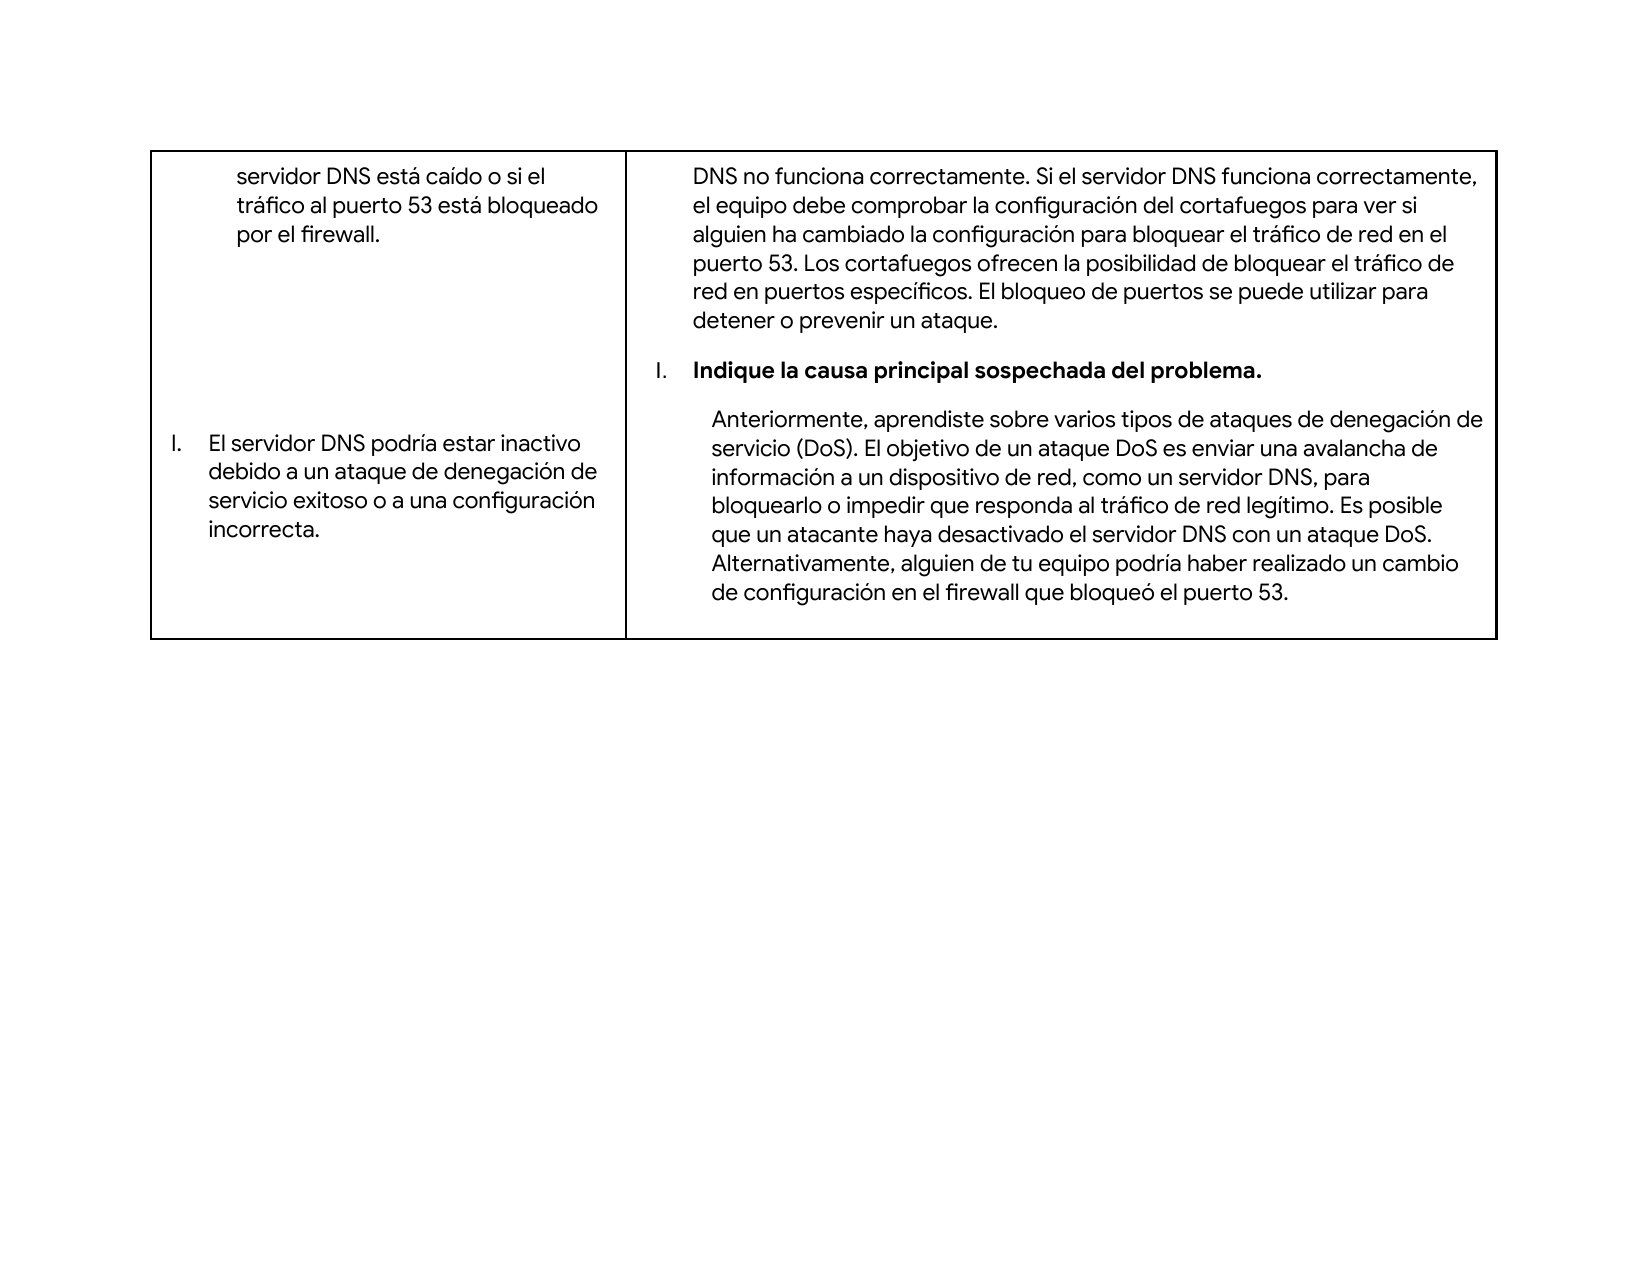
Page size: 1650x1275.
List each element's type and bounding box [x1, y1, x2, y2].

table_cell [152, 152, 625, 638]
table_cell [627, 152, 1495, 638]
